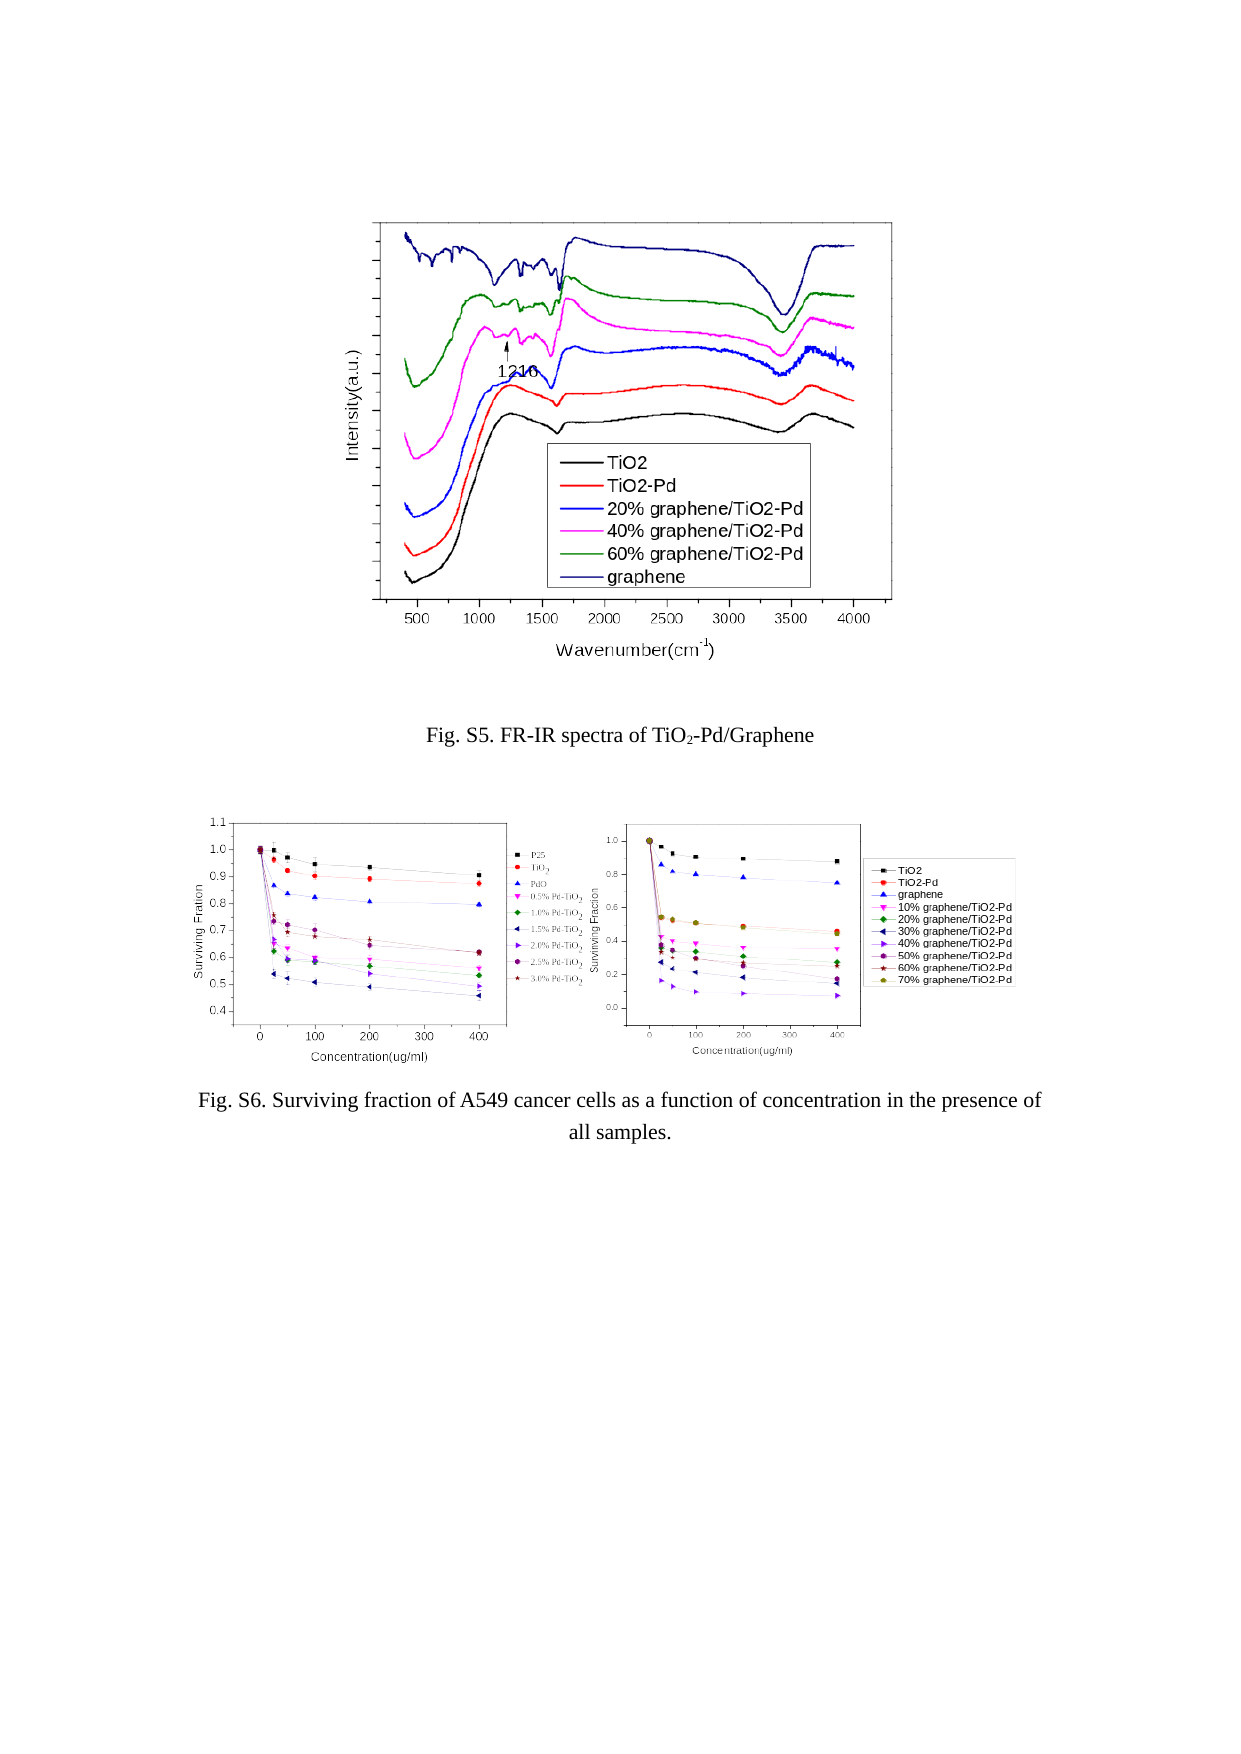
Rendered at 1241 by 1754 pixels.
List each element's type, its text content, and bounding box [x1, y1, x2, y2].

text Fig. S6. Surviving fraction of A549 cancer cells as a function of concentration in the presence of all samples. [187, 1083, 1053, 1148]
text Fig. S5. FR-IR spectra of TiO2-Pd/Graphene [187, 718, 1053, 751]
